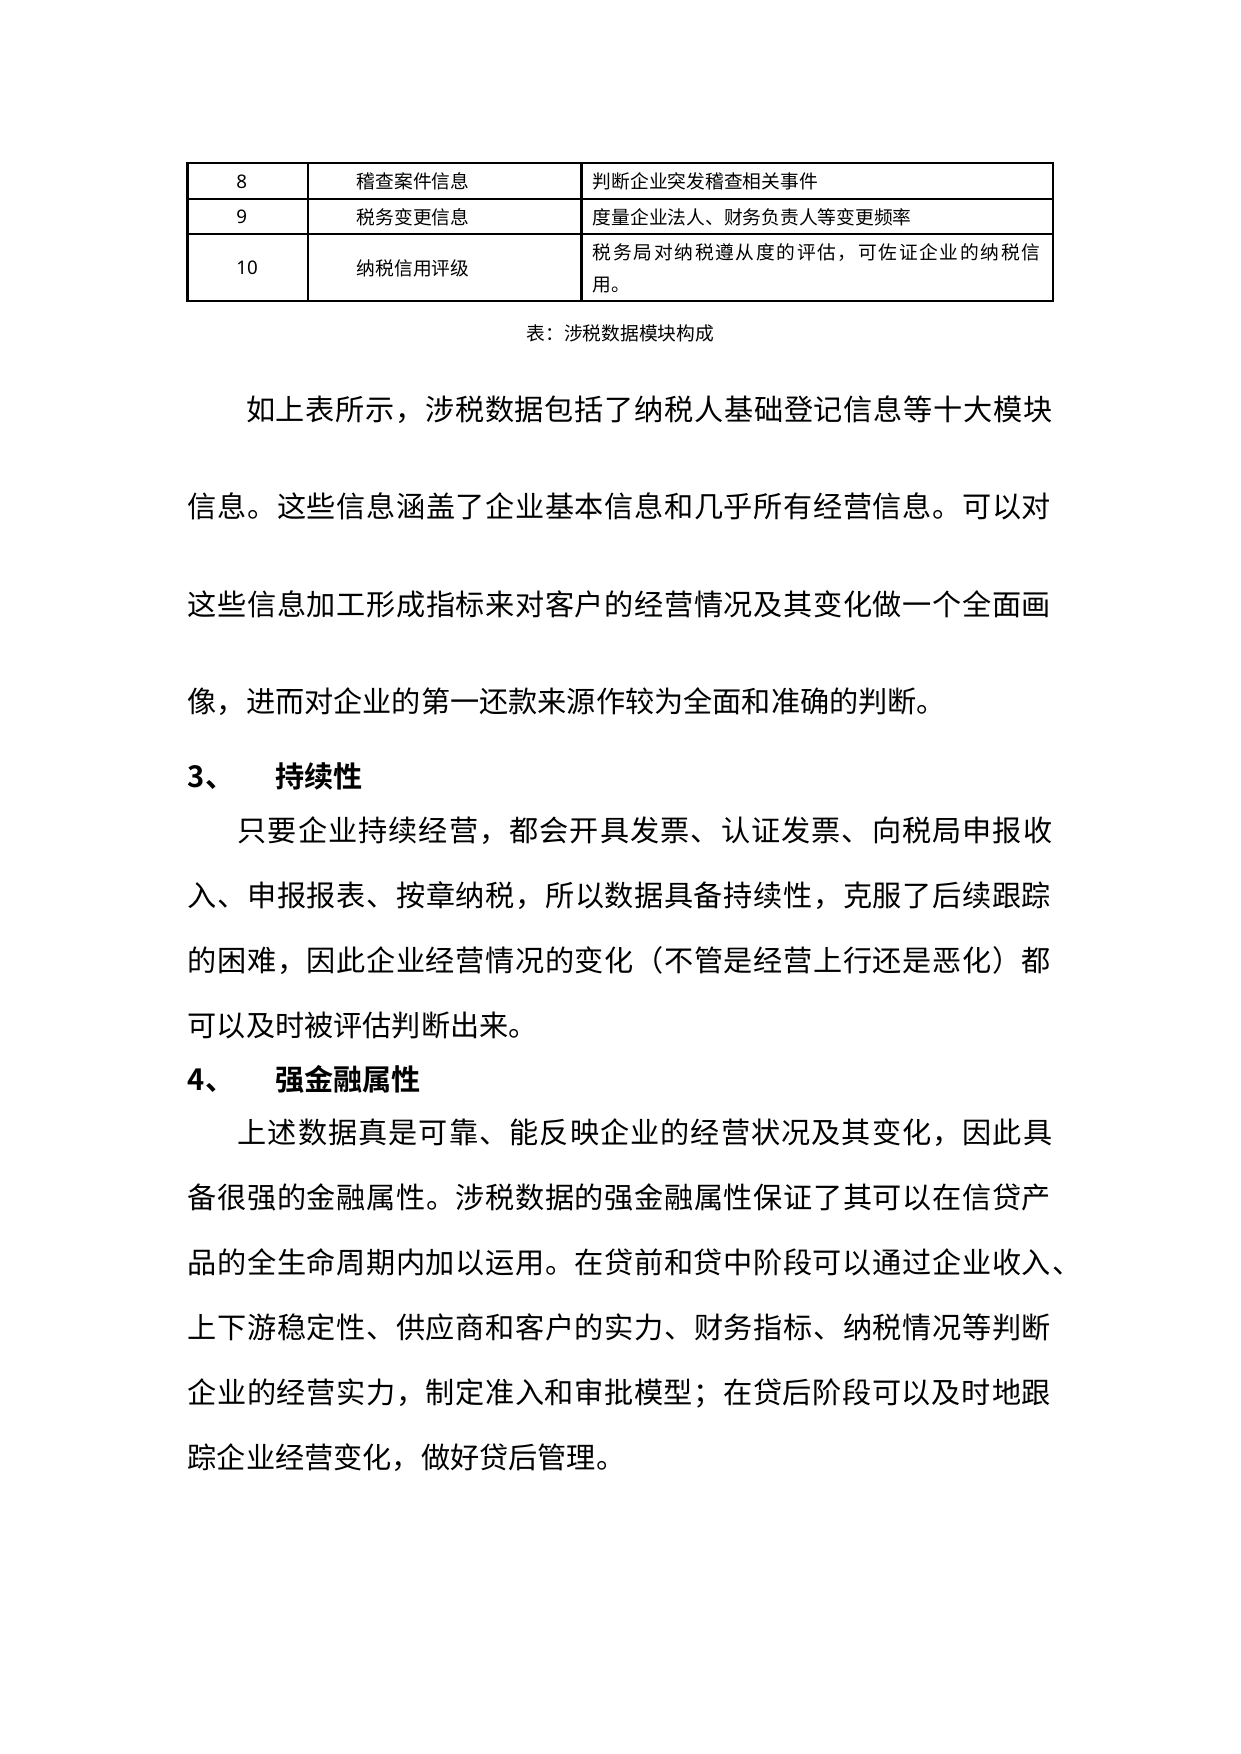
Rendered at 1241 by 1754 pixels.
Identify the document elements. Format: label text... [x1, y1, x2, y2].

table_cell 10 [189, 235, 307, 300]
text 如上表所示，涉税数据包括了纳税人基础登记信息等十大模块信息。这些信息涵盖了企业基本信息和几乎所有经营信息。可以对这些信息加工形成指标来对客户的经营情况及其变化做一个全面画像，进而对企业的第一还款来源作较为全面和准确的判断。 [187, 375, 1053, 733]
table_cell 度量企业法人、财务负责人等变更频率 [583, 200, 1052, 233]
list 持续性 [187, 754, 1053, 796]
list 强金融属性 [187, 1056, 1053, 1098]
table_cell 税务局对纳税遵从度的评估，可佐证企业的纳税信用。 [583, 235, 1052, 300]
text 上述数据真是可靠、能反映企业的经营状况及其变化，因此具备很强的金融属性。涉税数据的强金融属性保证了其可以在信贷产品的全生命周期内加以运用。在贷前和贷中阶段可以通过企业收入、上下游稳定性、供应商和客户的实力、财务指标、纳税情况等判断企业的经营实力，制定准入和审批模型；在贷后阶段可以及时地跟踪企业经营变化，做好贷后管理。 [187, 1098, 1053, 1488]
table_cell 稽查案件信息 [309, 164, 580, 197]
table_cell 8 [189, 164, 307, 197]
table_cell 税务变更信息 [309, 200, 580, 233]
table_cell 纳税信用评级 [309, 235, 580, 300]
table_cell 9 [189, 200, 307, 233]
text 表：涉税数据模块构成 [187, 318, 1053, 345]
text 只要企业持续经营，都会开具发票、认证发票、向税局申报收入、申报报表、按章纳税，所以数据具备持续性，克服了后续跟踪的困难，因此企业经营情况的变化（不管是经营上行还是恶化）都可以及时被评估判断出来。 [187, 796, 1053, 1056]
table_cell 判断企业突发稽查相关事件 [583, 164, 1052, 197]
